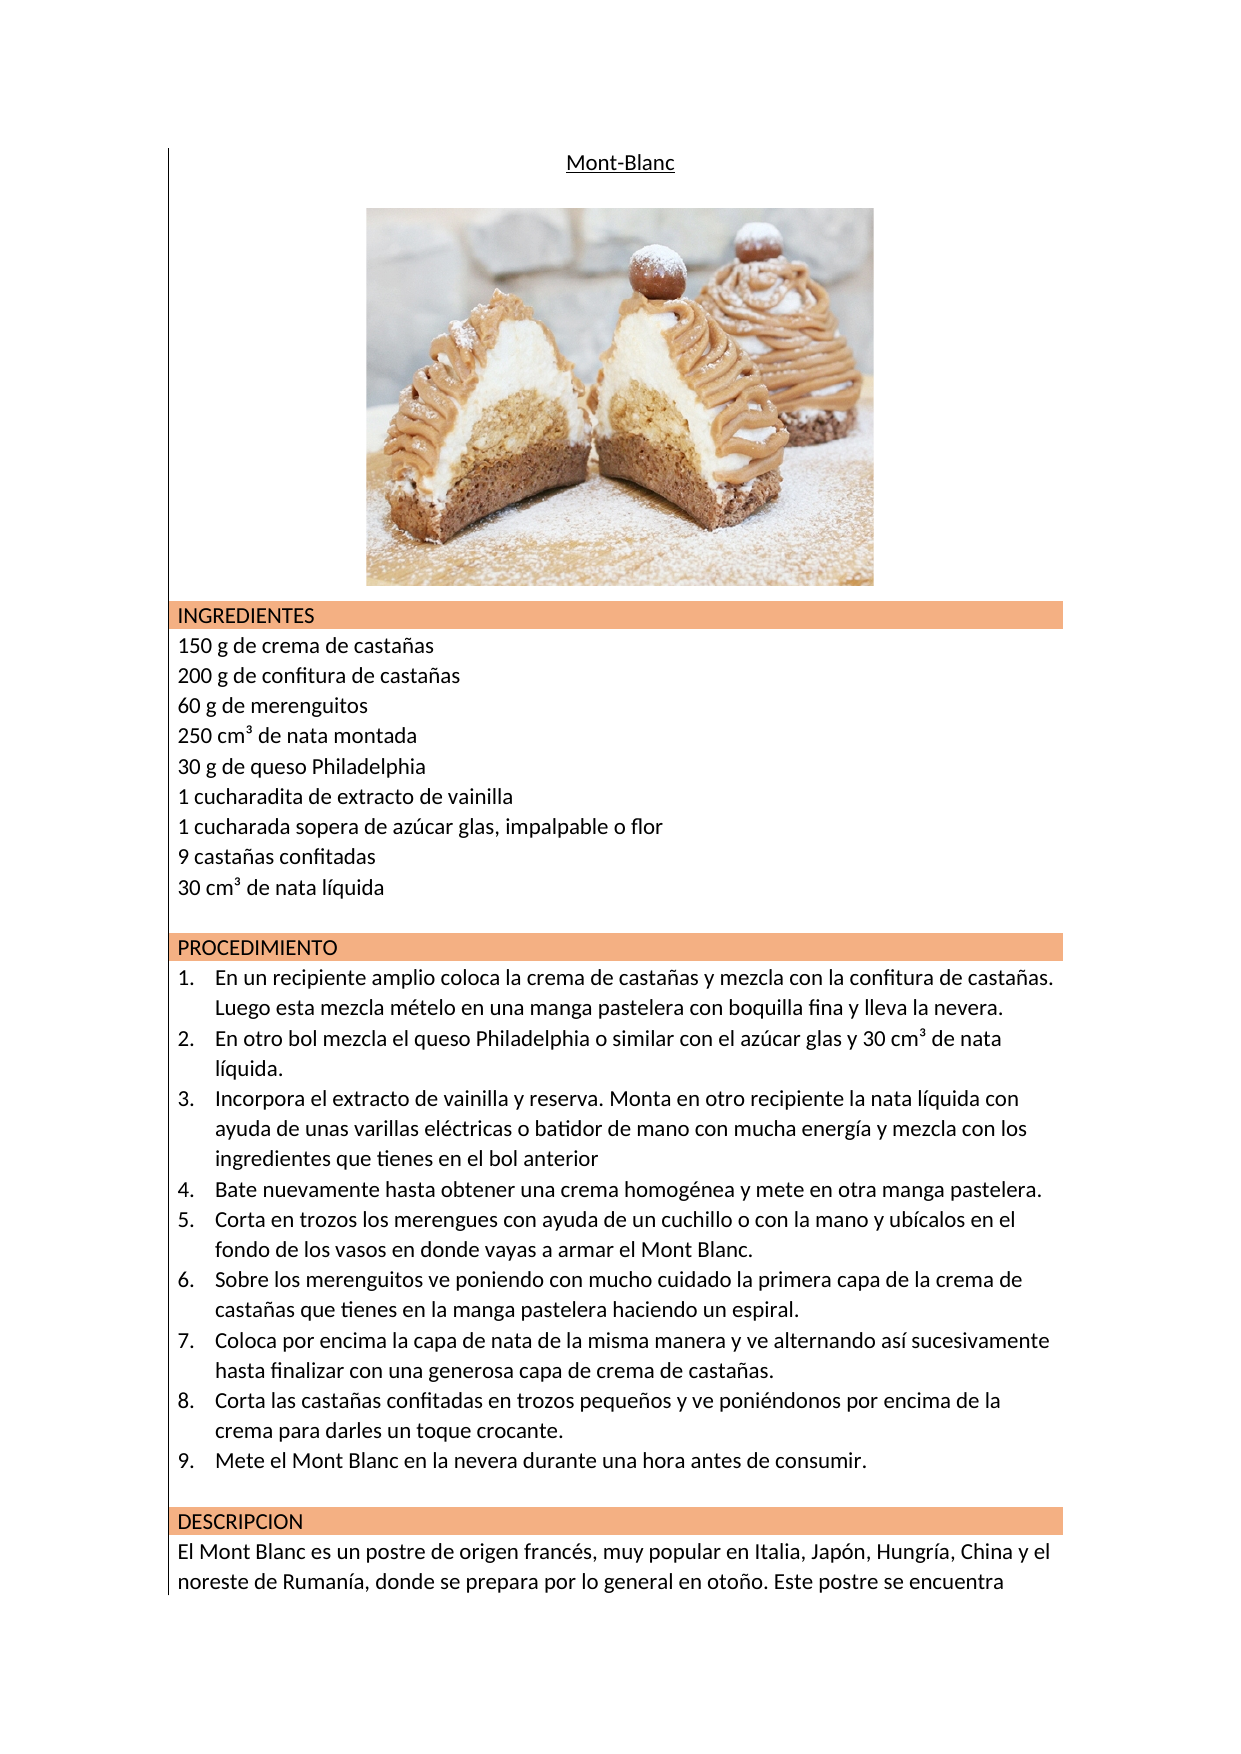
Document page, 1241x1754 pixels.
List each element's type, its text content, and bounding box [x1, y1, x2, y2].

text PROCEDIMIENTO [169, 933, 1063, 961]
text 150 g de crema de castañas [169, 631, 1063, 659]
text 250 cm³ de nata montada [169, 722, 1063, 749]
list En un recipiente amplio coloca la crema de castañas y mezcla con la confitura de castañas. Luego esta mezcla mételo en una manga pastelera con boquilla fina y lleva la nevera. [169, 963, 1063, 1021]
text 1 cucharada sopera de azúcar glas, impalpable o flor [169, 812, 1063, 840]
list Sobre los merenguitos ve poniendo con mucho cuidado la primera capa de la crema de castañas que tienes en la manga pastelera haciendo un espiral. [169, 1265, 1063, 1323]
text INGREDIENTES [169, 601, 1063, 629]
list Corta las castañas confitadas en trozos pequeños y ve poniéndonos por encima de la crema para darles un toque crocante. [169, 1386, 1063, 1444]
text 9 castañas confitadas [169, 842, 1063, 870]
text 30 g de queso Philadelphia [169, 752, 1063, 780]
list Mete el Mont Blanc en la nevera durante una hora antes de consumir. [169, 1447, 1063, 1474]
text 30 cm³ de nata líquida [169, 873, 1063, 901]
text 60 g de merenguitos [169, 691, 1063, 719]
text DESCRIPCION [169, 1507, 1063, 1535]
list Coloca por encima la capa de nata de la misma manera y ve alternando así sucesivamente hasta finalizar con una generosa capa de crema de castañas. [169, 1326, 1063, 1384]
list Corta en trozos los merengues con ayuda de un cuchillo o con la mano y ubícalos en el fondo de los vasos en donde vayas a armar el Mont Blanc. [169, 1205, 1063, 1263]
text Mont-Blanc [177, 148, 1063, 176]
picture [366, 208, 874, 586]
text 1 cucharadita de extracto de vainilla [169, 782, 1063, 810]
text 200 g de confitura de castañas [169, 661, 1063, 689]
list En otro bol mezcla el queso Philadelphia o similar con el azúcar glas y 30 cm³ de nata líquida. [169, 1024, 1063, 1082]
list Bate nuevamente hasta obtener una crema homogénea y mete en otra manga pastelera. [169, 1175, 1063, 1203]
list Incorpora el extracto de vainilla y reserva. Monta en otro recipiente la nata líquida con ayuda de unas varillas eléctricas o batidor de mano con mucha energía y mezcla con los ingredientes que tienes en el bol anterior [169, 1084, 1063, 1172]
